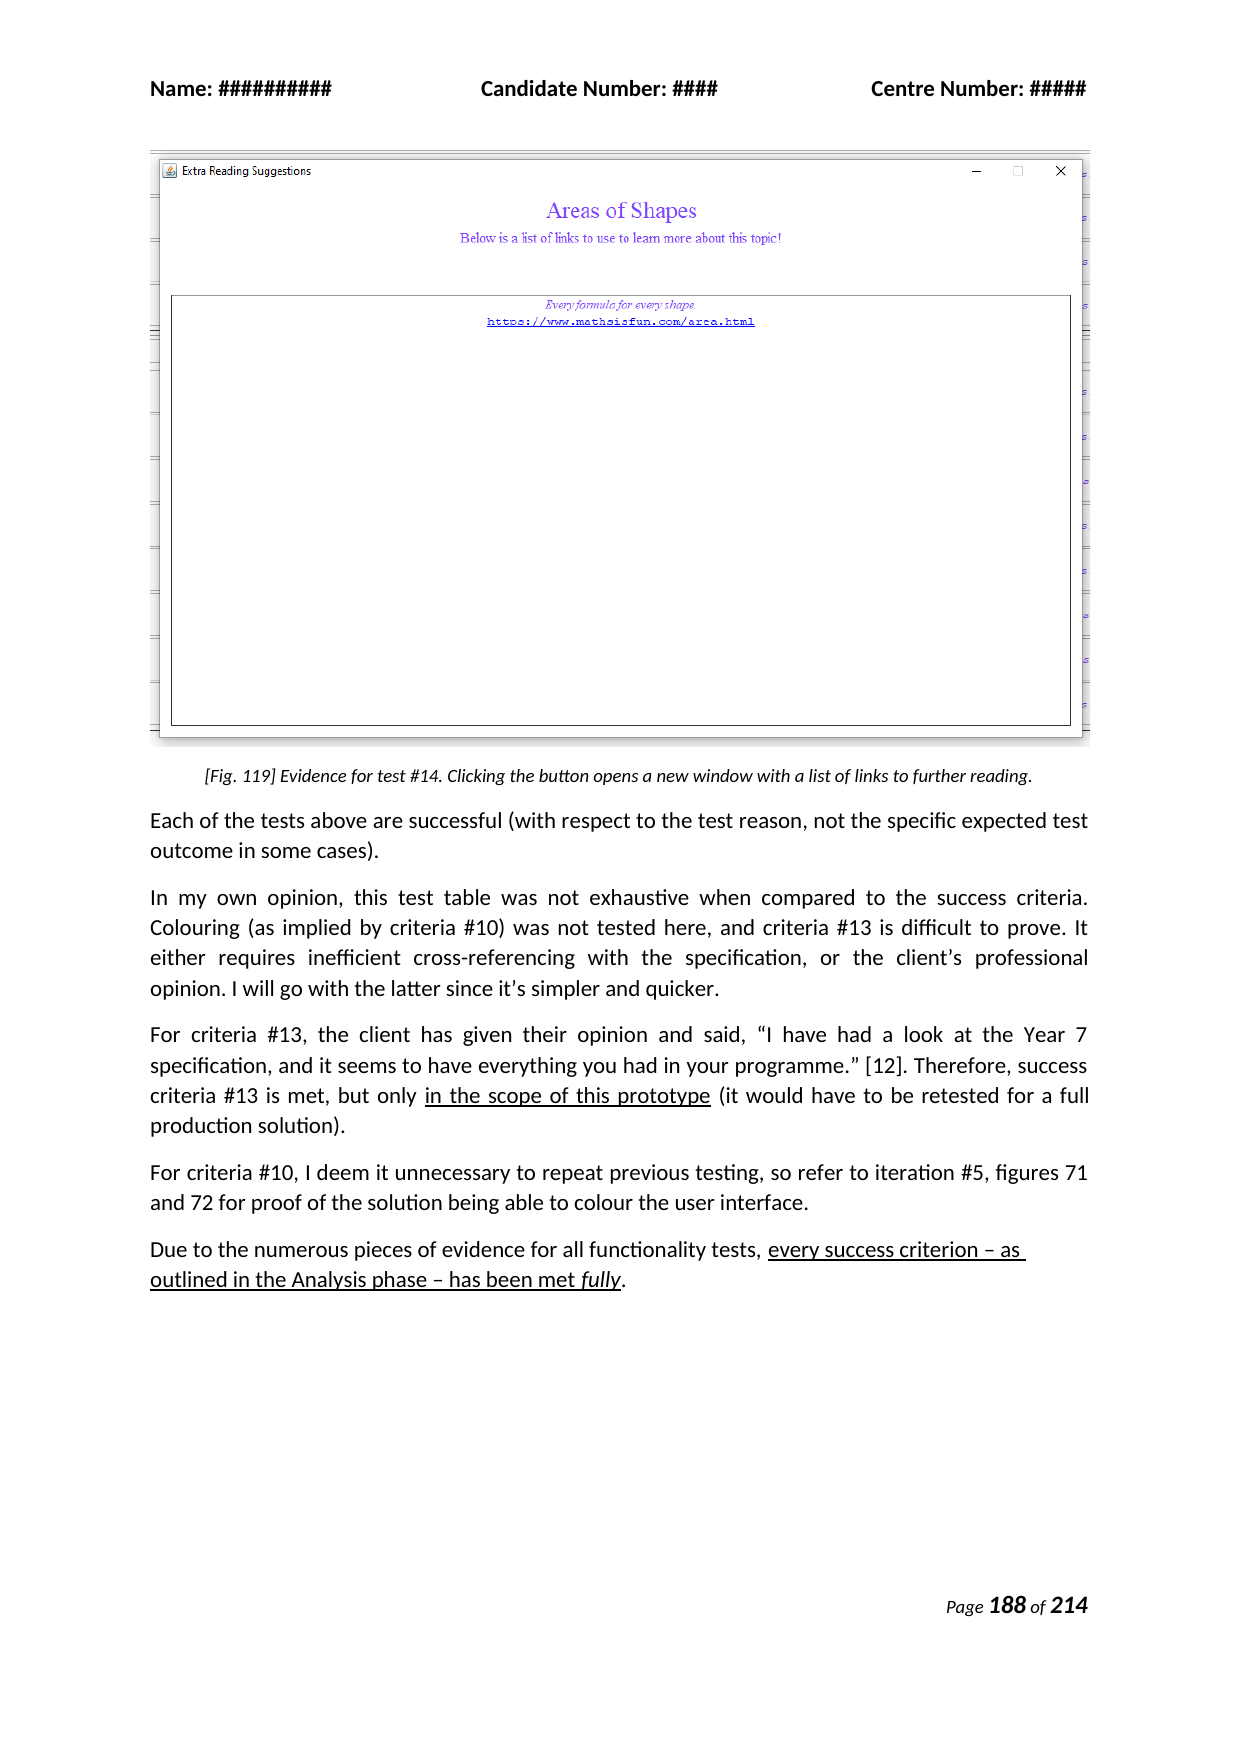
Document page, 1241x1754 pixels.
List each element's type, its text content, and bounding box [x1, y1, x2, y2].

text Due to the numerous pieces of evidence for all functionality tests, every success criterion – as outlined in the Analysis phase – has been met fully. [150, 1235, 1090, 1293]
text Each of the tests above are successful (with respect to the test reason, not the specific expected test outcome in some cases). [150, 806, 1090, 864]
text For criteria #10, I deem it unnecessary to repeat previous testing, so refer to iteration #5, figures 71 and 72 for proof of the solution being able to colour the user interface. [150, 1158, 1090, 1216]
picture [150, 150, 1091, 747]
text For criteria #13, the client has given their opinion and said, “I have had a look at the Year 7 specification, and it seems to have everything you had in your programme.” [12]. Therefore, success criteria #13 is met, but only in the scope of this prototype (it would have to be retested for a full production solution). [150, 1021, 1090, 1139]
text In my own opinion, this test table was not exhaustive when compared to the success criteria. Colouring (as implied by criteria #10) was not tested here, and criteria #13 is difficult to prove. It either requires inefficient cross-referencing with the specification, or the client’s professional opinion. I will go with the latter since it’s simpler and quicker. [150, 883, 1090, 1002]
text [Fig. 119] Evidence for test #14. Clicking the button opens a new window with a list of links to further reading. [150, 765, 1090, 788]
